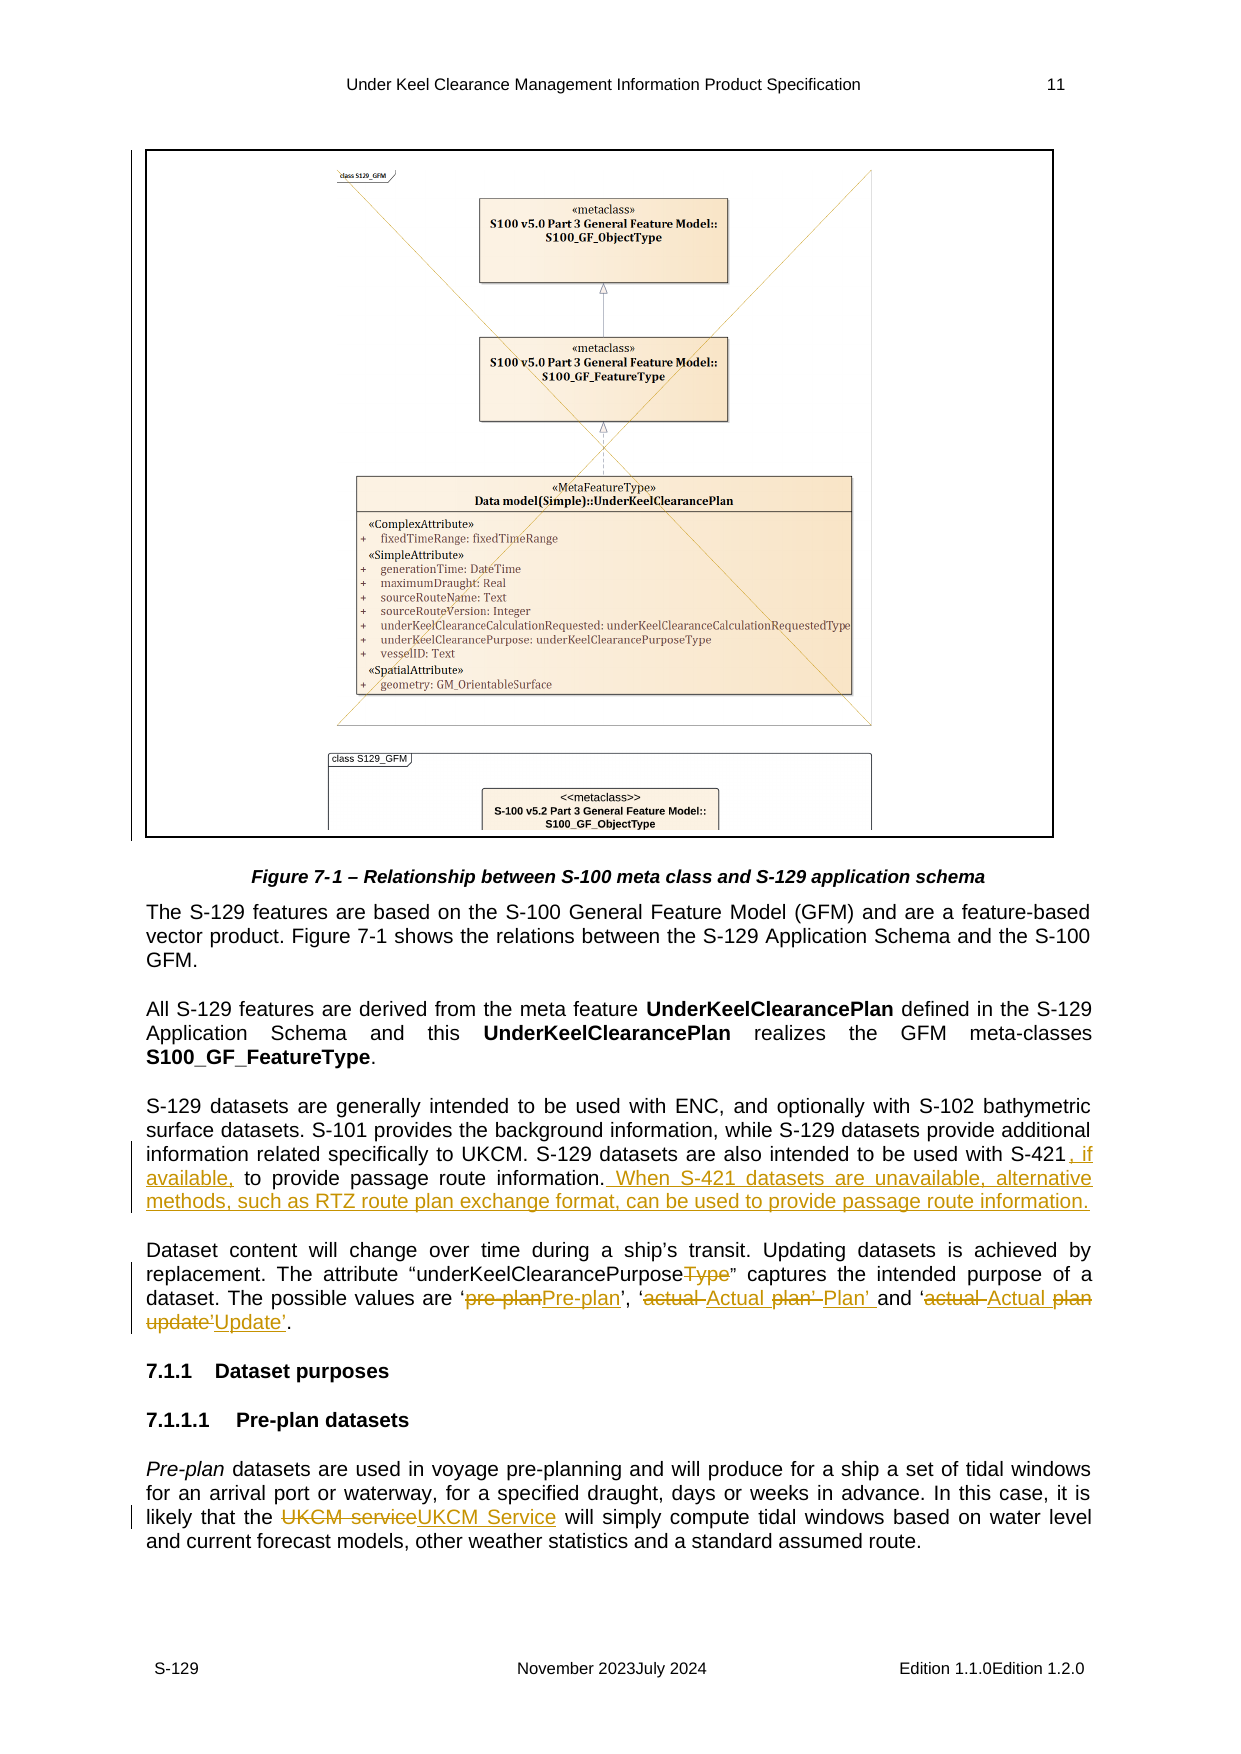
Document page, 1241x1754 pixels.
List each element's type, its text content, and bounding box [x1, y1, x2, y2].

picture [606, 171, 872, 725]
text S-129 datasets are generally intended to be used with ENC, and optionally with S-102 bathymetric surface datasets. S-101 provides the background information, while S-129 datasets provide additional information related specifically to UKCM. S-129 datasets are also intended to be used with S-421 to provide passage route information. [146, 1093, 1092, 1213]
text The S-129 features are based on the S-100 General Feature Model (GFM) and are a feature-based vector product. Figure 7-1 shows the relations between the S-129 Application Schema and the S-100 GFM. [146, 900, 1092, 972]
text All S-129 features are derived from the meta feature UnderKeelClearancePlan defined in the S-129 Application Schema and this UnderKeelClearancePlan realizes the GFM meta-classes S100_GF_FeatureType. [146, 997, 1092, 1068]
picture [338, 449, 870, 726]
text Pre-plan datasets are used in voyage pre-planning and will produce for a ship a set of tidal windows for an arrival port or waterway, for a specified draught, days or weeks in advance. In this case, it is likely that the will simply compute tidal windows based on water level and current forecast models, other weather statistics and a standard assumed route. [146, 1457, 1092, 1553]
picture [337, 172, 603, 724]
picture [339, 170, 870, 446]
text Figure 7-1 – Relationship between S-100 meta class and S-129 application schema [146, 866, 1092, 887]
subtitle Pre-plan datasets [146, 1408, 1092, 1432]
picture [326, 750, 873, 830]
text Dataset content will change over time during a ship’s transit. Updating datasets is achieved by replacement. The attribute “underKeelClearancePurpose” captures the intended purpose of a dataset. The possible values are ‘’, ‘and ‘. [146, 1238, 1092, 1334]
subtitle Dataset purposes [146, 1359, 1092, 1383]
